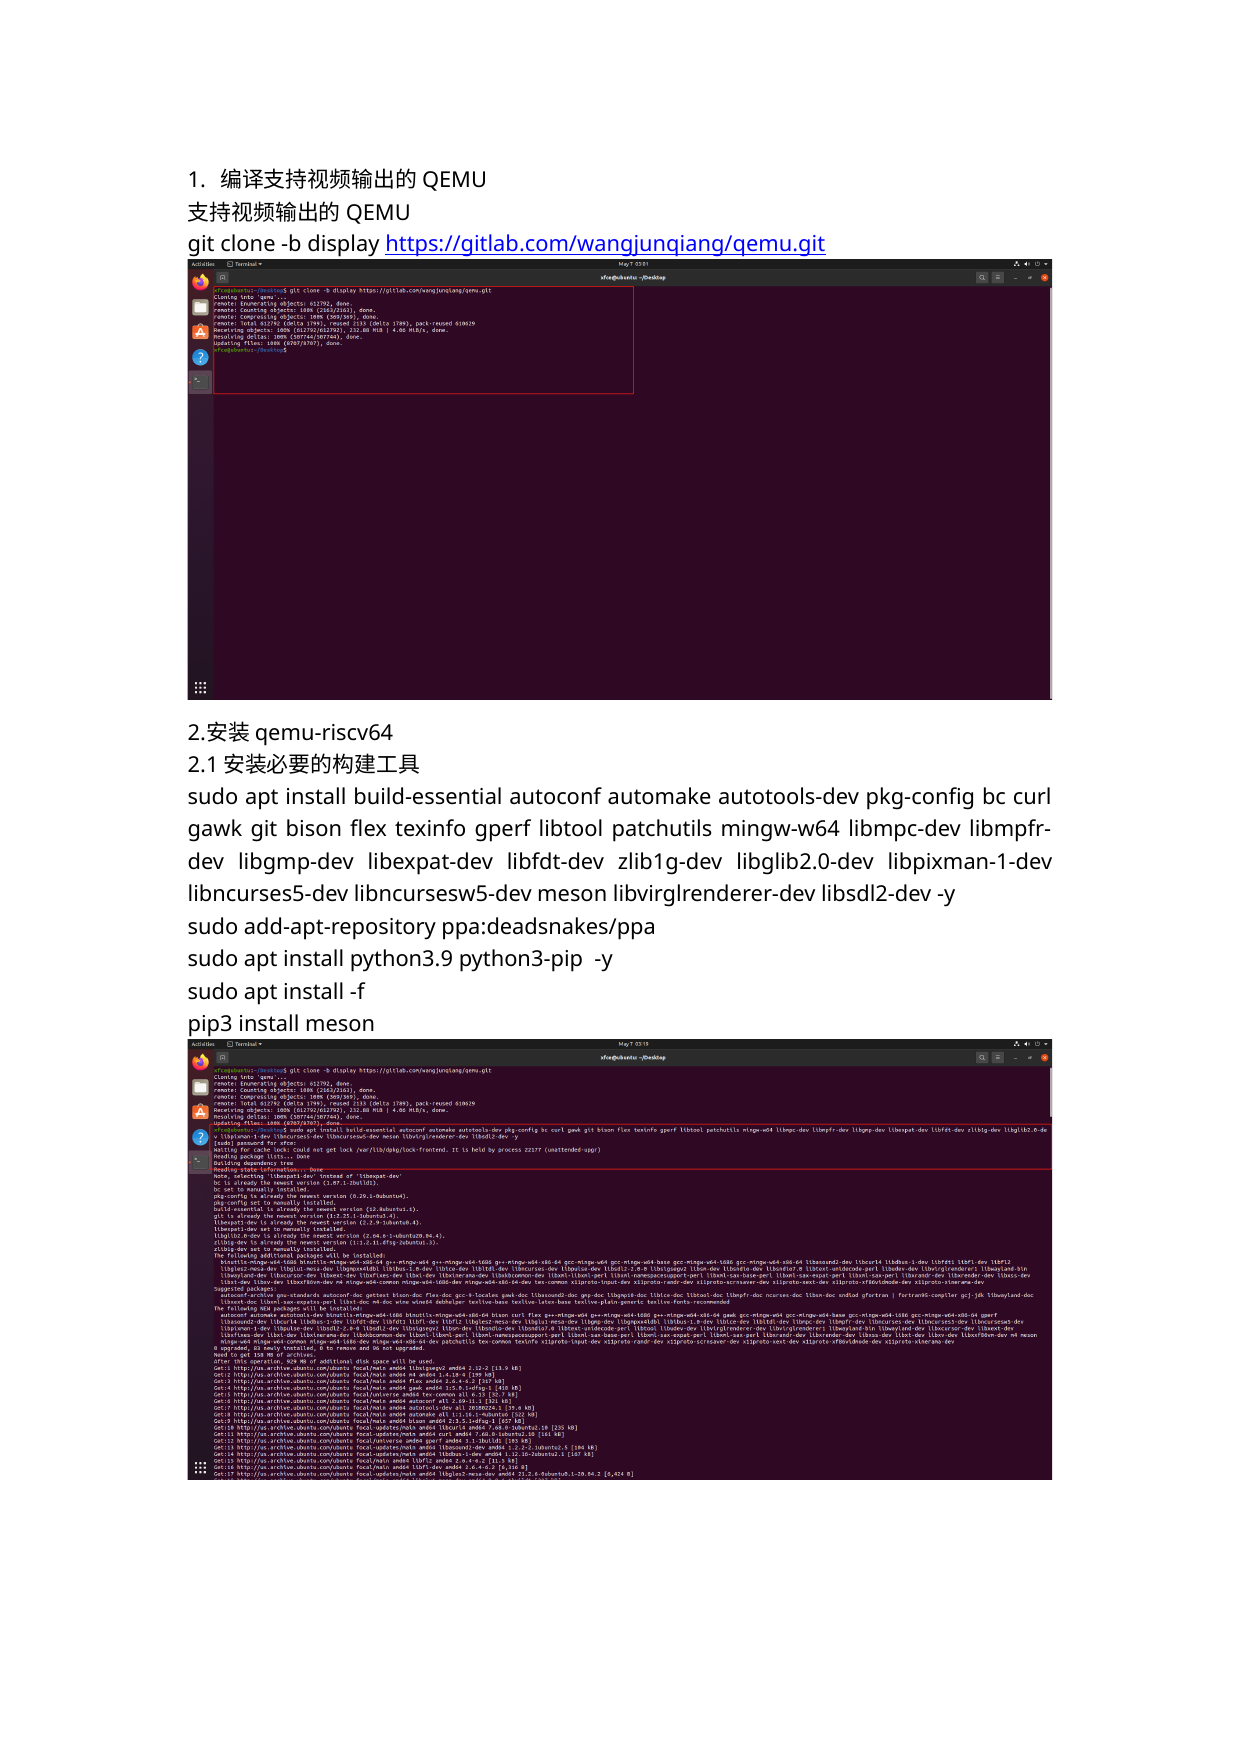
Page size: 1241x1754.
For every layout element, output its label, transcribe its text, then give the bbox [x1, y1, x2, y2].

list git clone -b display https://gitlab.com/wangjunqiang/qemu.git [187, 227, 1053, 259]
picture [187, 1039, 1053, 1480]
list 2.1安装必要的构建工具 [187, 747, 1053, 779]
list pip3 install meson [187, 1007, 1053, 1039]
list 支持视频输出的 QEMU [187, 194, 1053, 227]
picture [187, 259, 1053, 700]
list sudo add-apt-repository ppa:deadsnakes/ppa [187, 909, 1053, 942]
list 2.安装 qemu-riscv64 [187, 700, 1053, 747]
list sudo apt install python3.9 python3-pip -y [187, 942, 1053, 974]
list sudo apt install -f [187, 974, 1053, 1007]
list 编译支持视频输出的 QEMU [187, 162, 1053, 194]
list sudo apt install build-essential autoconf automake autotools-dev pkg-config bc curl gawk git bison flex texinfo gperf libtool patchutils mingw-w64 libmpc-dev libmpfr-dev libgmp-dev libexpat-dev libfdt-dev zlib1g-dev libglib2.0-dev libpixman-1-dev libncurses5-dev libncursesw5-dev meson libvirglrenderer-dev libsdl2-dev -y [187, 779, 1053, 909]
